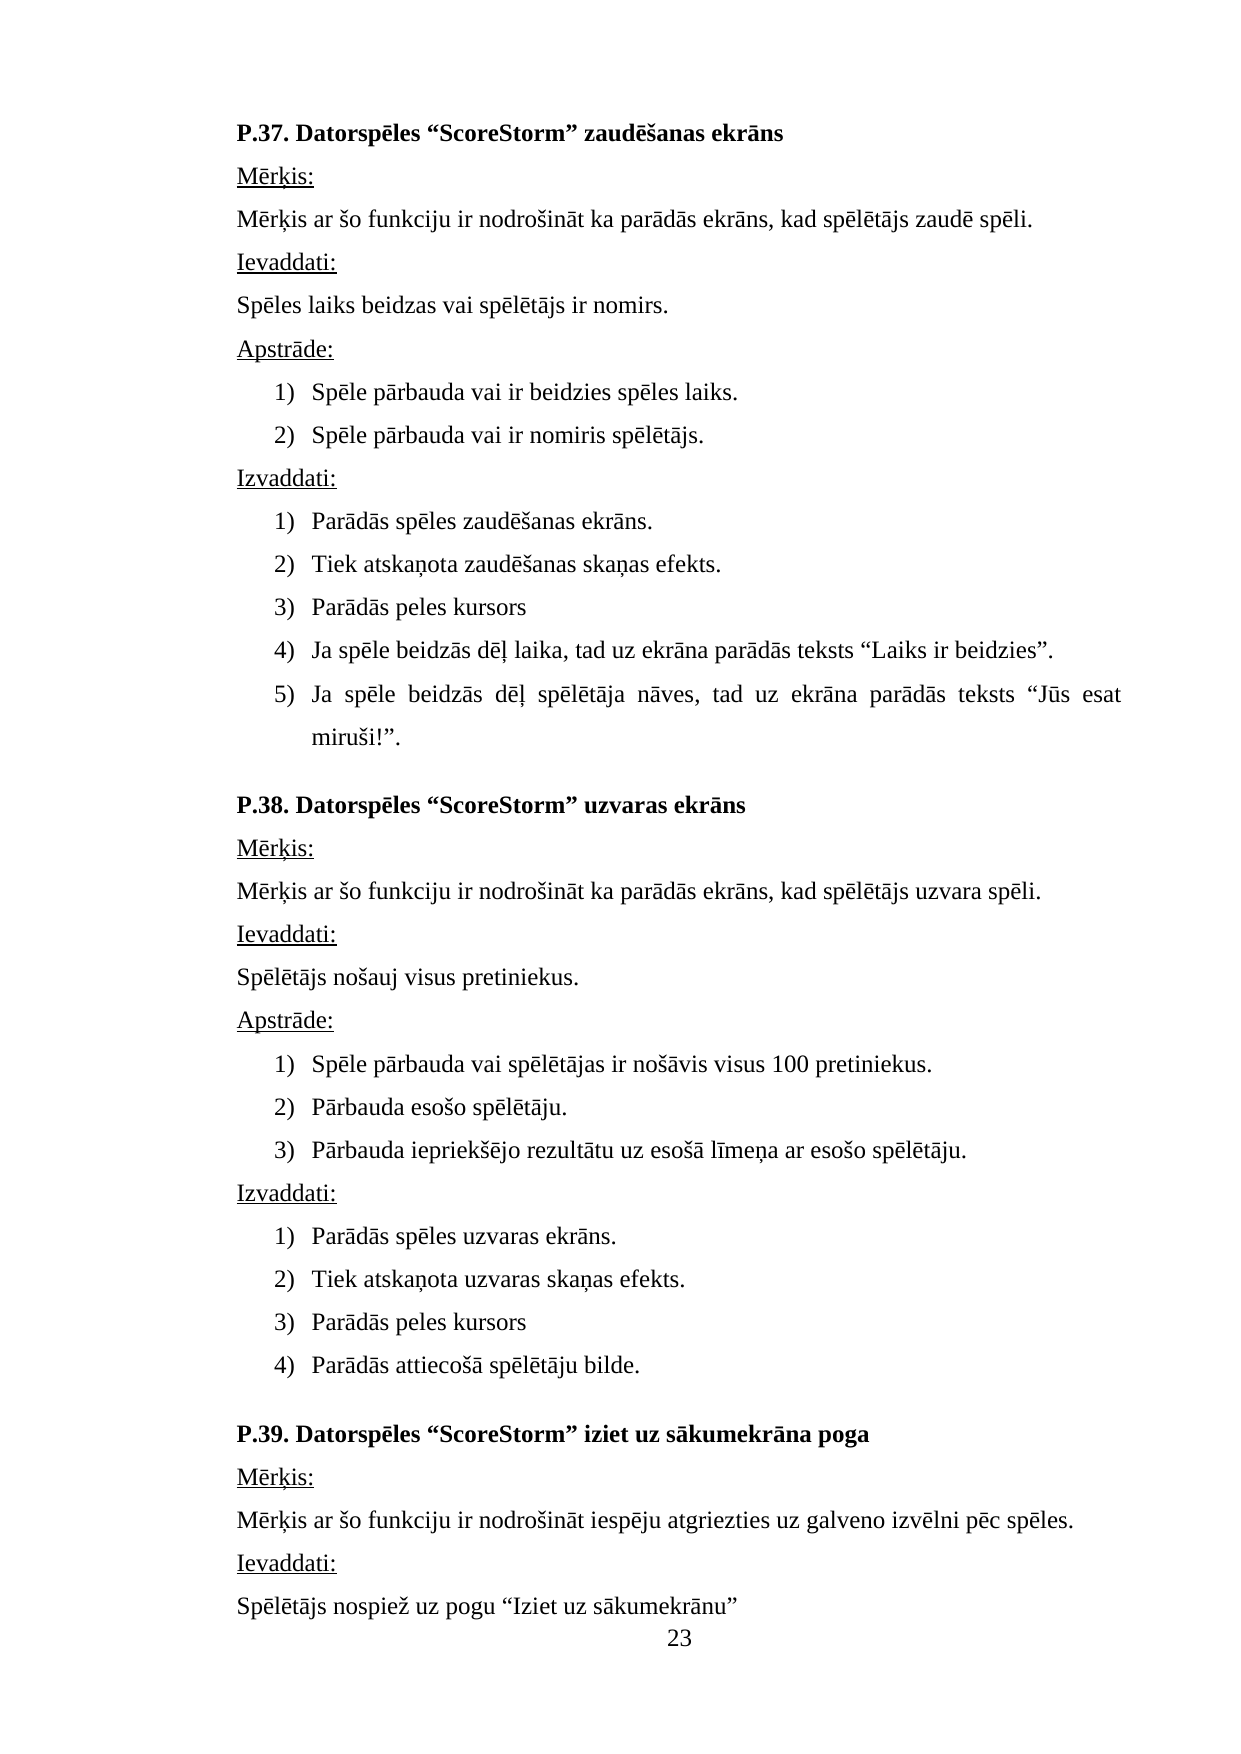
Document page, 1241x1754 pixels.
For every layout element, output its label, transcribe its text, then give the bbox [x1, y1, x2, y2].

text P.39. Datorspēles “ScoreStorm” iziet uz sākumekrāna poga [148, 1419, 1122, 1447]
list Spēle pārbauda vai ir beidzies spēles laiks. [274, 377, 1122, 406]
list Parādās spēles uzvaras ekrāns. [274, 1221, 1122, 1250]
text Ievaddati: [148, 919, 1122, 948]
text Mērķis: [148, 161, 1122, 190]
text Mērķis ar šo funkciju ir nodrošināt ka parādās ekrāns, kad spēlētājs uzvara spēli. [148, 876, 1122, 905]
list Spēle pārbauda vai spēlētājas ir nošāvis visus 100 pretiniekus. [274, 1049, 1122, 1077]
list Parādās peles kursors [274, 1307, 1122, 1336]
text Mērķis ar šo funkciju ir nodrošināt ka parādās ekrāns, kad spēlētājs zaudē spēli. [148, 204, 1122, 233]
text Apstrāde: [148, 334, 1122, 362]
text Ievaddati: [148, 247, 1122, 276]
text Spēles laiks beidzas vai spēlētājs ir nomirs. [148, 291, 1122, 319]
list Spēle pārbauda vai ir nomiris spēlētājs. [274, 420, 1122, 449]
list Tiek atskaņota zaudēšanas skaņas efekts. [274, 549, 1122, 578]
text P.37. Datorspēles “ScoreStorm” zaudēšanas ekrāns [148, 118, 1122, 147]
text Apstrāde: [148, 1006, 1122, 1034]
list Ja spēle beidzās dēļ spēlētāja nāves, tad uz ekrāna parādās teksts “Jūs esat miruši!”. [274, 679, 1122, 751]
list Tiek atskaņota uzvaras skaņas efekts. [274, 1264, 1122, 1293]
list Pārbauda esošo spēlētāju. [274, 1092, 1122, 1121]
text P.38. Datorspēles “ScoreStorm” uzvaras ekrāns [148, 790, 1122, 819]
text Ievaddati: [148, 1548, 1122, 1577]
list Pārbauda iepriekšējo rezultātu uz esošā līmeņa ar esošo spēlētāju. [274, 1135, 1122, 1164]
text Mērķis: [148, 833, 1122, 862]
list Parādās attiecošā spēlētāju bilde. [274, 1351, 1122, 1379]
text Izvaddati: [148, 463, 1122, 492]
text Spēlētājs nospiež uz pogu “Iziet uz sākumekrānu” [148, 1591, 1122, 1620]
text Mērķis: [148, 1462, 1122, 1491]
list Ja spēle beidzās dēļ laika, tad uz ekrāna parādās teksts “Laiks ir beidzies”. [274, 636, 1122, 664]
text Izvaddati: [148, 1178, 1122, 1207]
list Parādās spēles zaudēšanas ekrāns. [274, 506, 1122, 535]
text Spēlētājs nošauj visus pretiniekus. [148, 962, 1122, 991]
list Parādās peles kursors [274, 592, 1122, 621]
text Mērķis ar šo funkciju ir nodrošināt iespēju atgriezties uz galveno izvēlni pēc spēles. [148, 1505, 1122, 1534]
